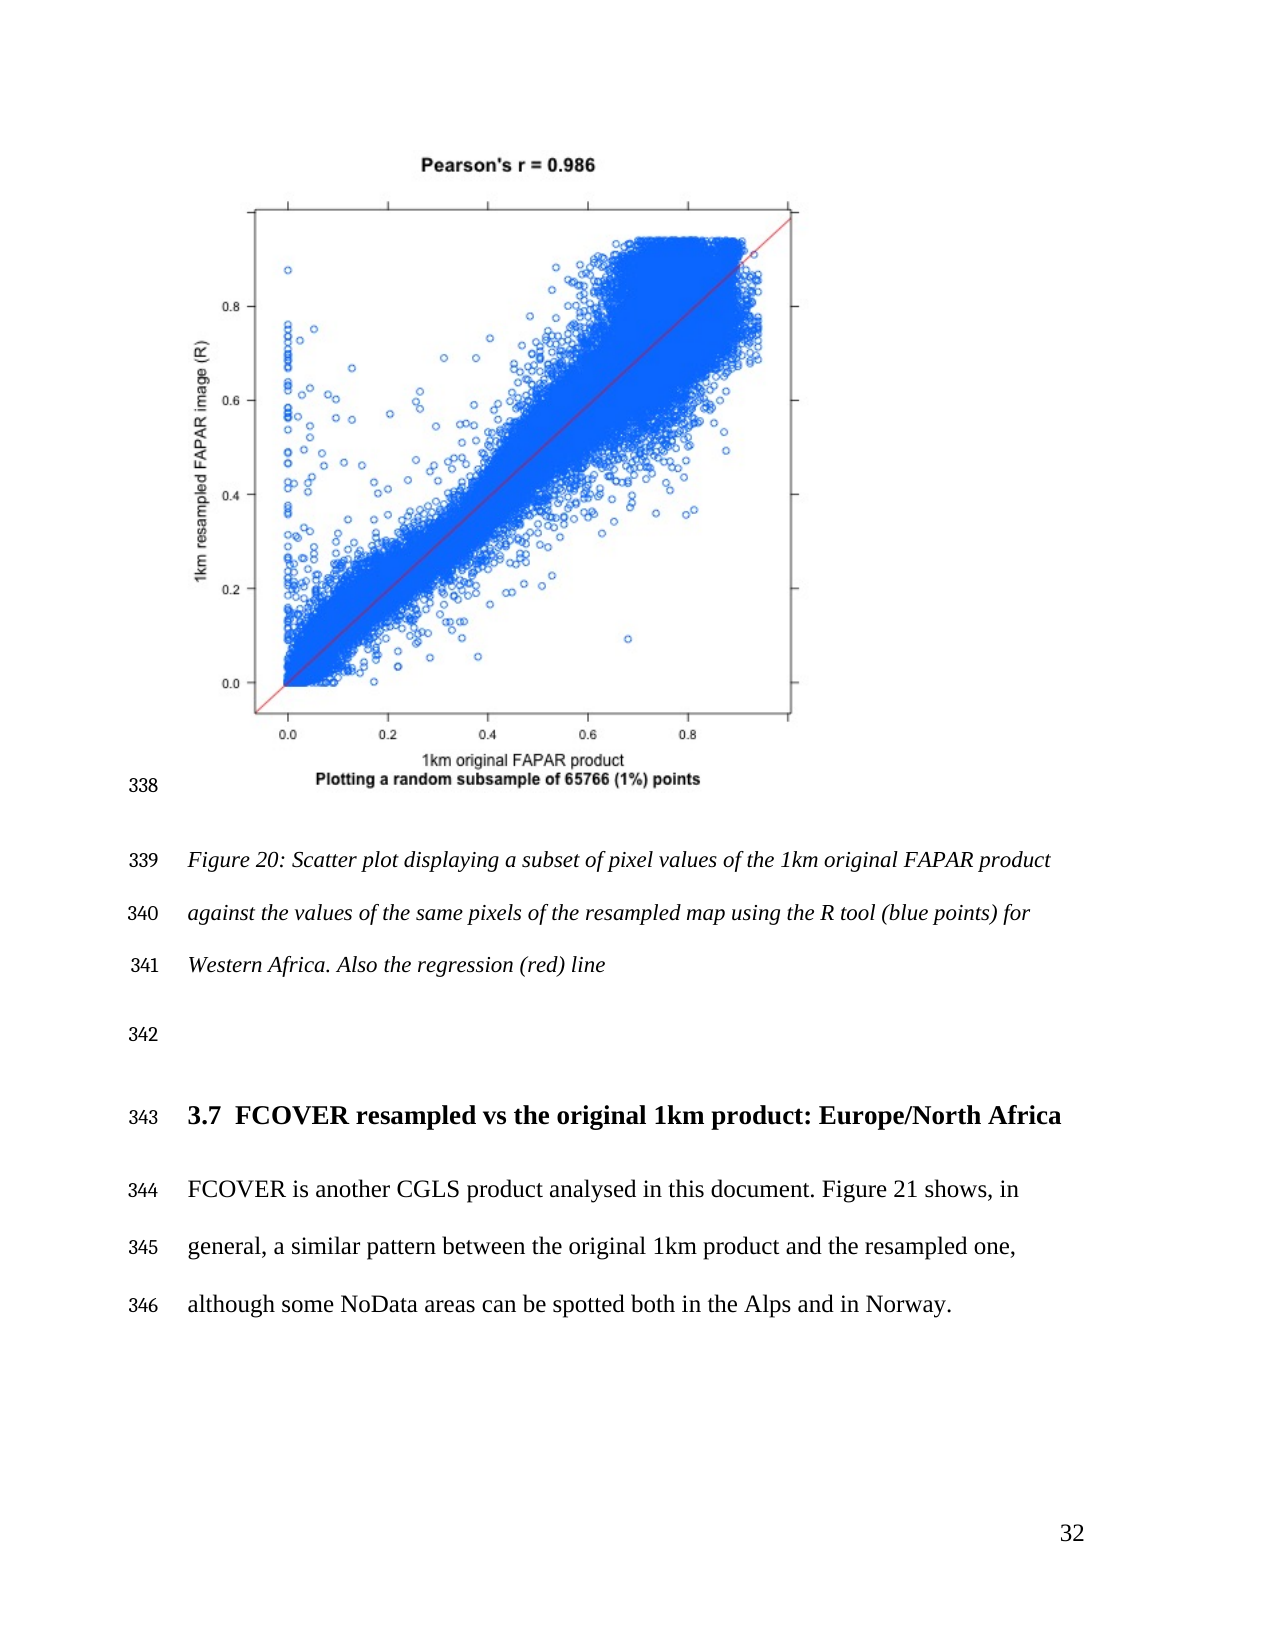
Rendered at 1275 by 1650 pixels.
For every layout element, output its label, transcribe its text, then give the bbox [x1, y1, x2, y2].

text FCOVER is another CGLS product analysed in this document. Figure 21 shows, in general, a similar pattern between the original 1km product and the resampled one, although some NoData areas can be spotted both in the Alps and in Norway. [187, 1174, 1087, 1318]
subtitle FCOVER resampled vs the original 1km product: Europe/North Africa [187, 1099, 1087, 1130]
picture [187, 150, 830, 793]
text Figure 20: Scatter plot displaying a subset of pixel values of the 1km original FAPAR product against the values of the same pixels of the resampled map using the R tool (blue points) for Western Africa. Also the regression (red) line [187, 846, 1087, 978]
